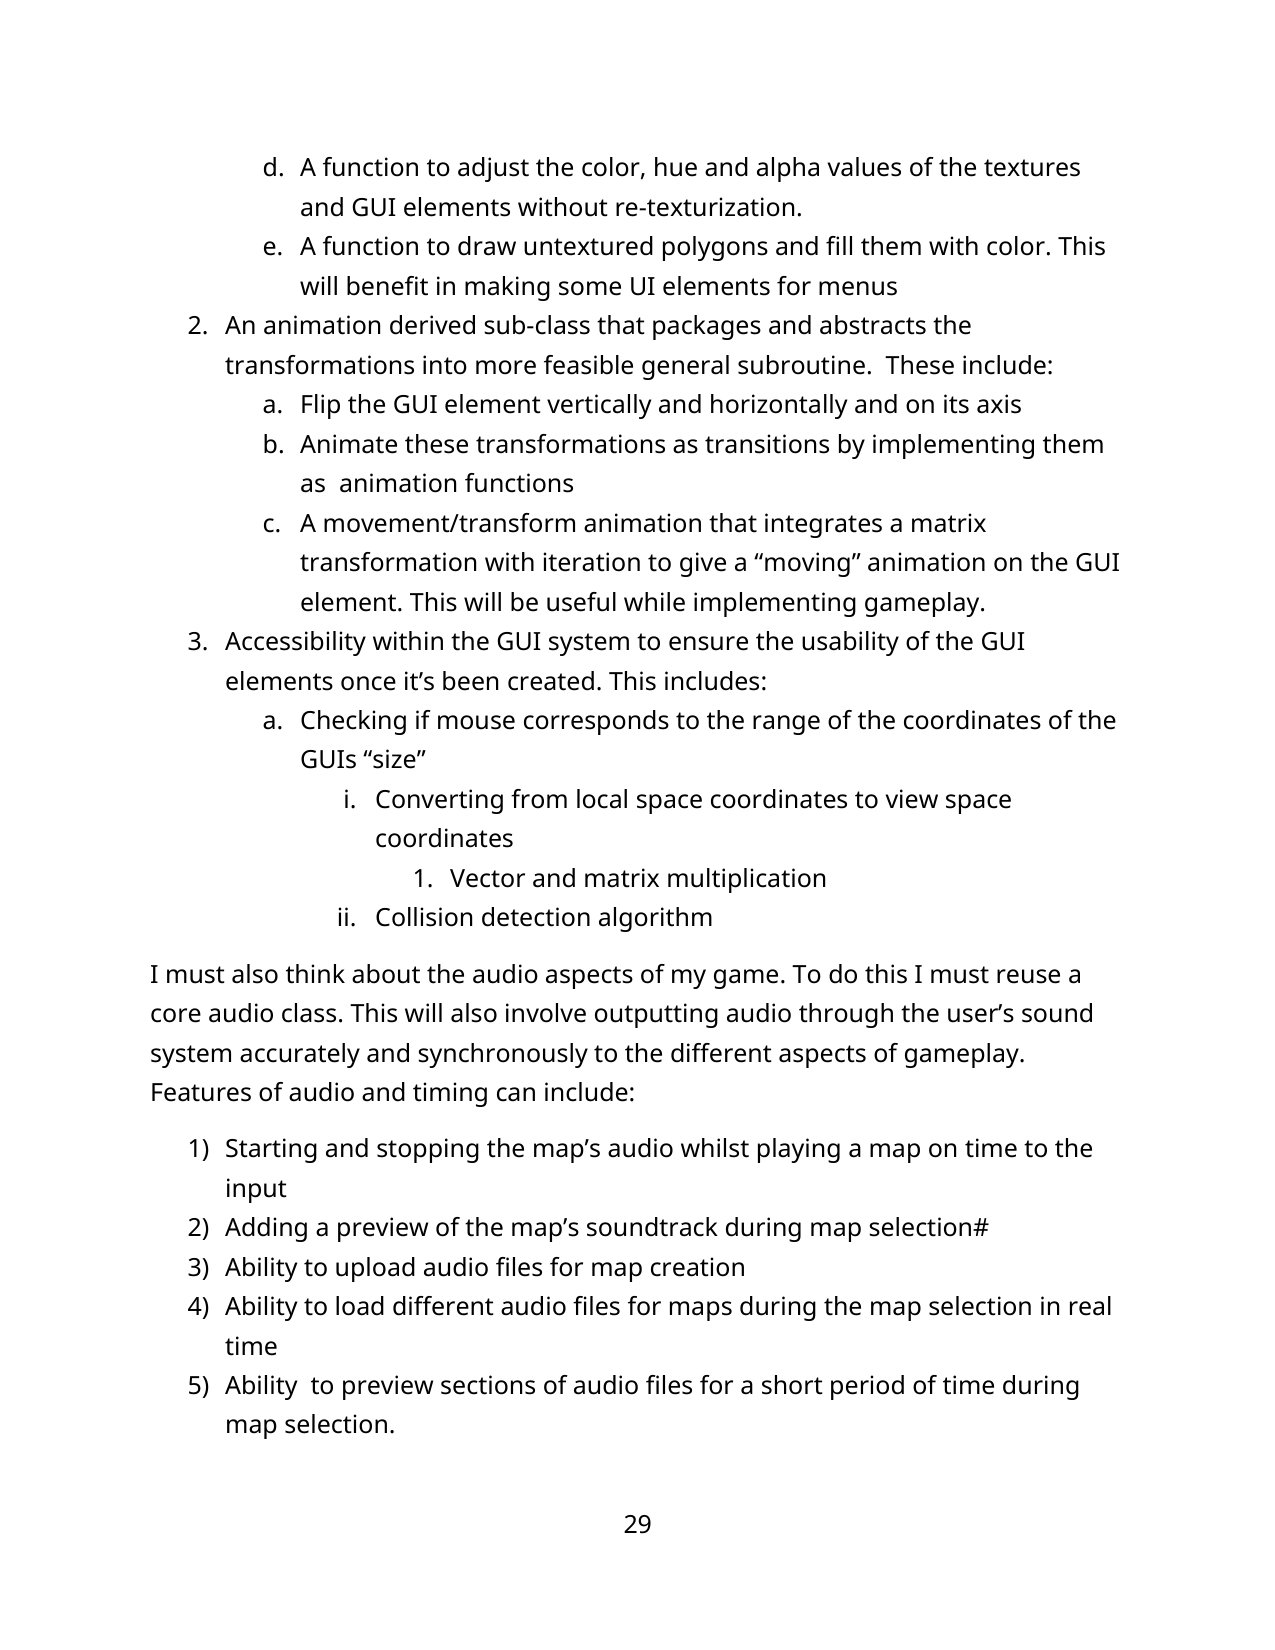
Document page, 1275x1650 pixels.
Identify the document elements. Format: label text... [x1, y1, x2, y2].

list An animation derived sub-class that packages and abstracts the transformations into more feasible general subroutine. These include: [187, 308, 1125, 381]
list Animate these transformations as transitions by implementing them as animation functions [262, 426, 1125, 500]
list A movement/transform animation that integrates a matrix transformation with iteration to give a “moving” animation on the GUI element. This will be useful while implementing gameplay. [262, 505, 1125, 618]
list A function to draw untextured polygons and fill them with color. This will benefit in making some UI elements for menus [262, 229, 1125, 302]
list Collision detection algorithm [356, 900, 1125, 934]
list Starting and stopping the map’s audio whilst playing a map on time to the input [187, 1131, 1125, 1204]
list Checking if mouse corresponds to the range of the coordinates of the GUIs “size” [262, 703, 1125, 776]
list Vector and matrix multiplication [412, 861, 1125, 895]
list A function to adjust the color, hue and alpha values of the textures and GUI elements without re-texturization. [262, 150, 1125, 223]
list Ability to upload audio files for map creation [187, 1249, 1125, 1283]
list Converting from local space coordinates to view space coordinates [356, 782, 1125, 855]
list Accessibility within the GUI system to ensure the usability of the GUI elements once it’s been created. This includes: [187, 624, 1125, 697]
list Adding a preview of the map’s soundtrack during map selection# [187, 1210, 1125, 1244]
list Ability to load different audio files for maps during the map selection in real time [187, 1289, 1125, 1362]
list Ability to preview sections of audio files for a short period of time during map selection. [187, 1368, 1125, 1441]
list Flip the GUI element vertically and horizontally and on its axis [262, 387, 1125, 421]
text I must also think about the audio aspects of my game. To do this I must reuse a core audio class. This will also involve outputting audio through the user’s sound system accurately and synchronously to the different aspects of gameplay. Features of audio and timing can include: [150, 956, 1125, 1109]
